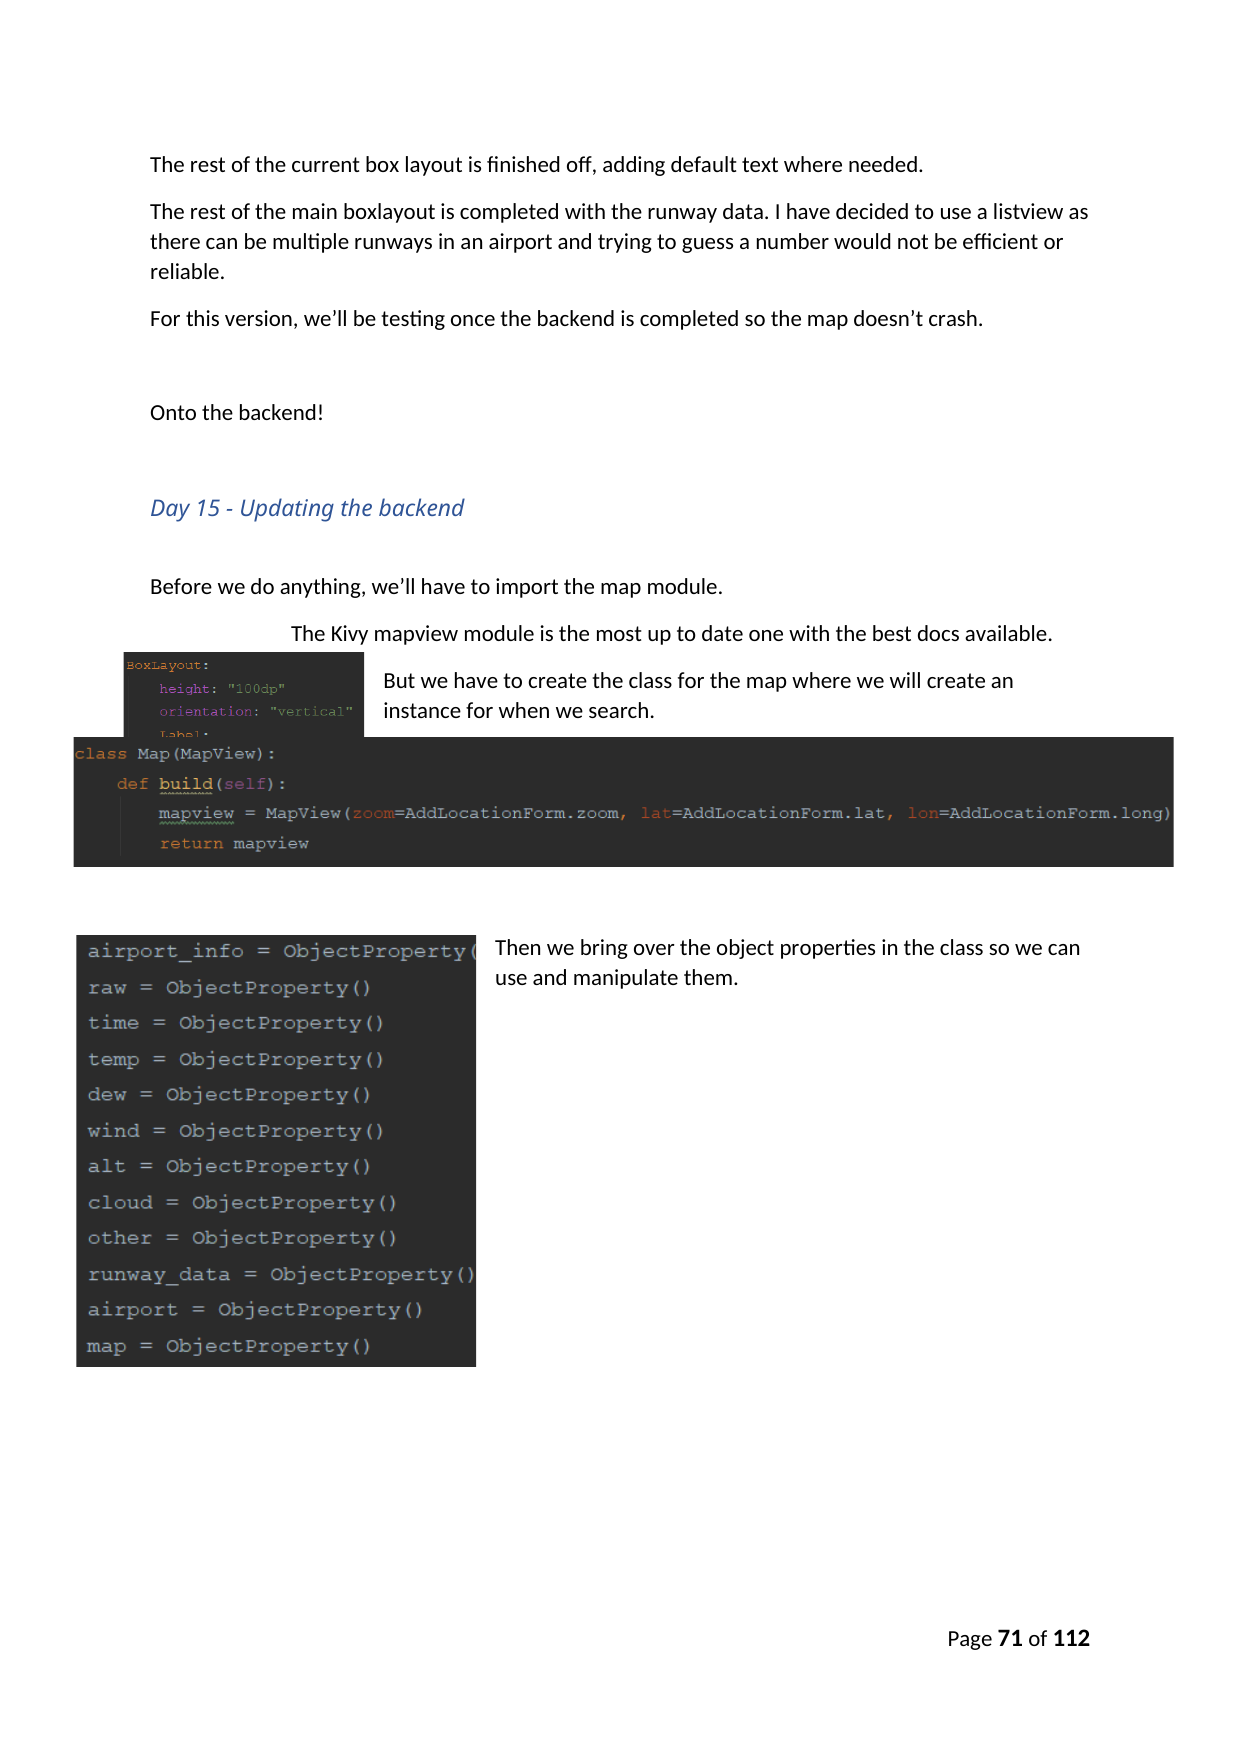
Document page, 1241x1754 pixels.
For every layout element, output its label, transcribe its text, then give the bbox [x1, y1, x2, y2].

text Before we do anything, we’ll have to import the map module. [150, 572, 1090, 600]
subtitle Day 15 - Updating the backend [150, 492, 1090, 523]
text The rest of the main boxlayout is completed with the runway data. I have decided to use a listview as there can be multiple runways in an airport and trying to guess a number would not be efficient or reliable. [150, 197, 1090, 285]
text The rest of the current box layout is finished off, adding default text where needed. [150, 150, 1090, 178]
picture [73, 652, 1174, 867]
text Then we bring over the object properties in the class so we can use and manipulate them. [150, 933, 1090, 991]
text The Kivy mapview module is the most up to date one with the best docs available. [150, 619, 1090, 647]
text For this version, we’ll be testing once the backend is completed so the map doesn’t crash. [150, 304, 1090, 332]
text But we have to create the class for the map where we will create an instance for when we search. [365, 666, 1090, 724]
text Onto the backend! [150, 398, 1090, 426]
picture [76, 935, 477, 1367]
